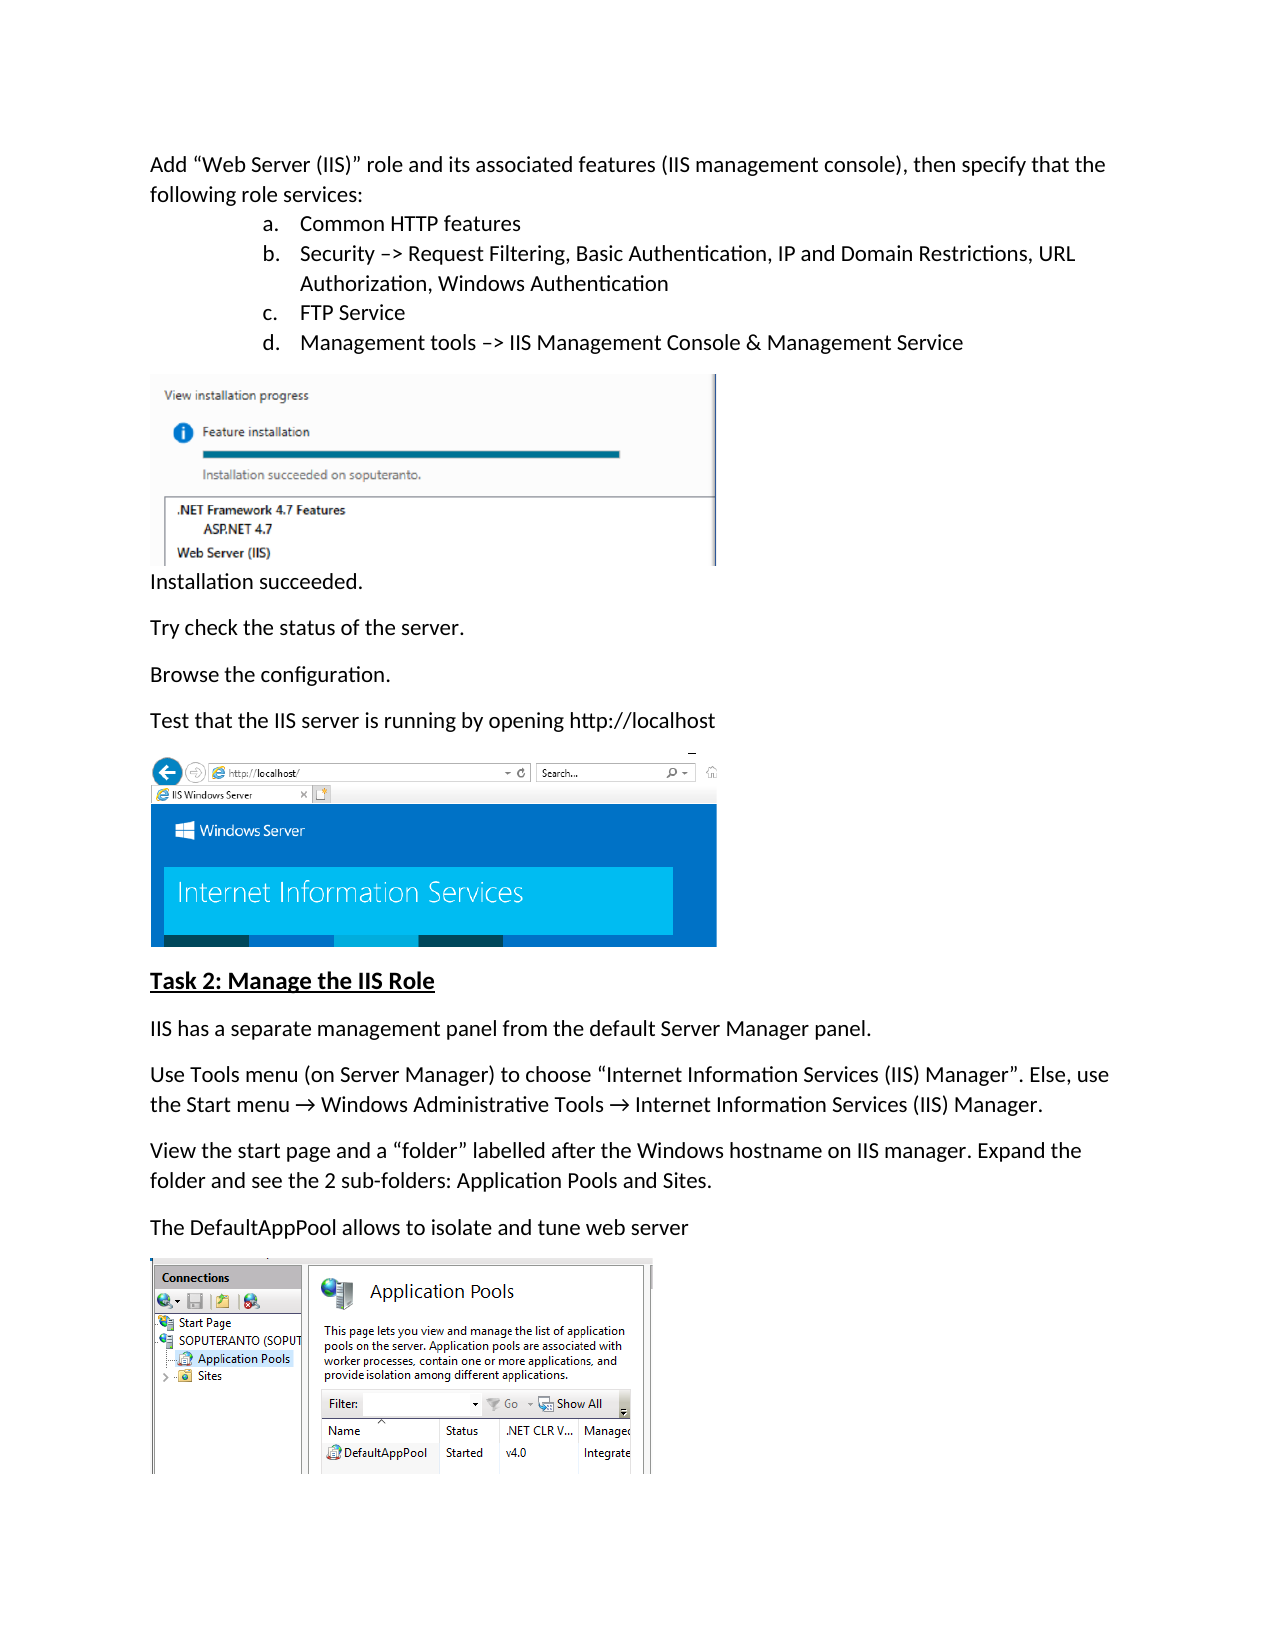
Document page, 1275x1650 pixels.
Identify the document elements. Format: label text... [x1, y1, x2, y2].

text IIS has a separate management panel from the default Server Manager panel. [150, 1014, 1125, 1042]
picture [150, 752, 717, 947]
picture [250, 936, 333, 947]
text Add “Web Server (IIS)” role and its associated features (IIS management console), then specify that the following role services: [150, 150, 1125, 208]
picture [150, 374, 717, 566]
text View the start page and a “folder” labelled after the Windows hostname on IIS manager. Expand the folder and see the 2 sub-folders: Application Pools and Sites. [150, 1137, 1125, 1194]
picture [150, 1258, 653, 1474]
list Security –> Request Filtering, Basic Authentication, IP and Domain Restrictions, URL Authorization, Windows Authentication [262, 239, 1125, 297]
list FTP Service [262, 298, 1125, 326]
text Installation succeeded. [150, 567, 1125, 595]
text Try check the status of the server. [150, 613, 1125, 641]
text Browse the configuration. [150, 660, 1125, 688]
text Use Tools menu (on Server Manager) to choose “Internet Information Services (IIS) Manager”. Else, use the Start menu → Windows Administrative Tools → Internet Information Services (IIS) Manager. [150, 1061, 1125, 1118]
text Task 2: Manage the IIS Role [150, 965, 1125, 996]
list Common HTTP features [262, 209, 1125, 237]
text The DefaultAppPool allows to isolate and tune web server [150, 1213, 1125, 1241]
list Management tools –> IIS Management Console & Management Service [262, 328, 1125, 356]
text Test that the IIS server is running by opening http://localhost [150, 706, 1125, 734]
